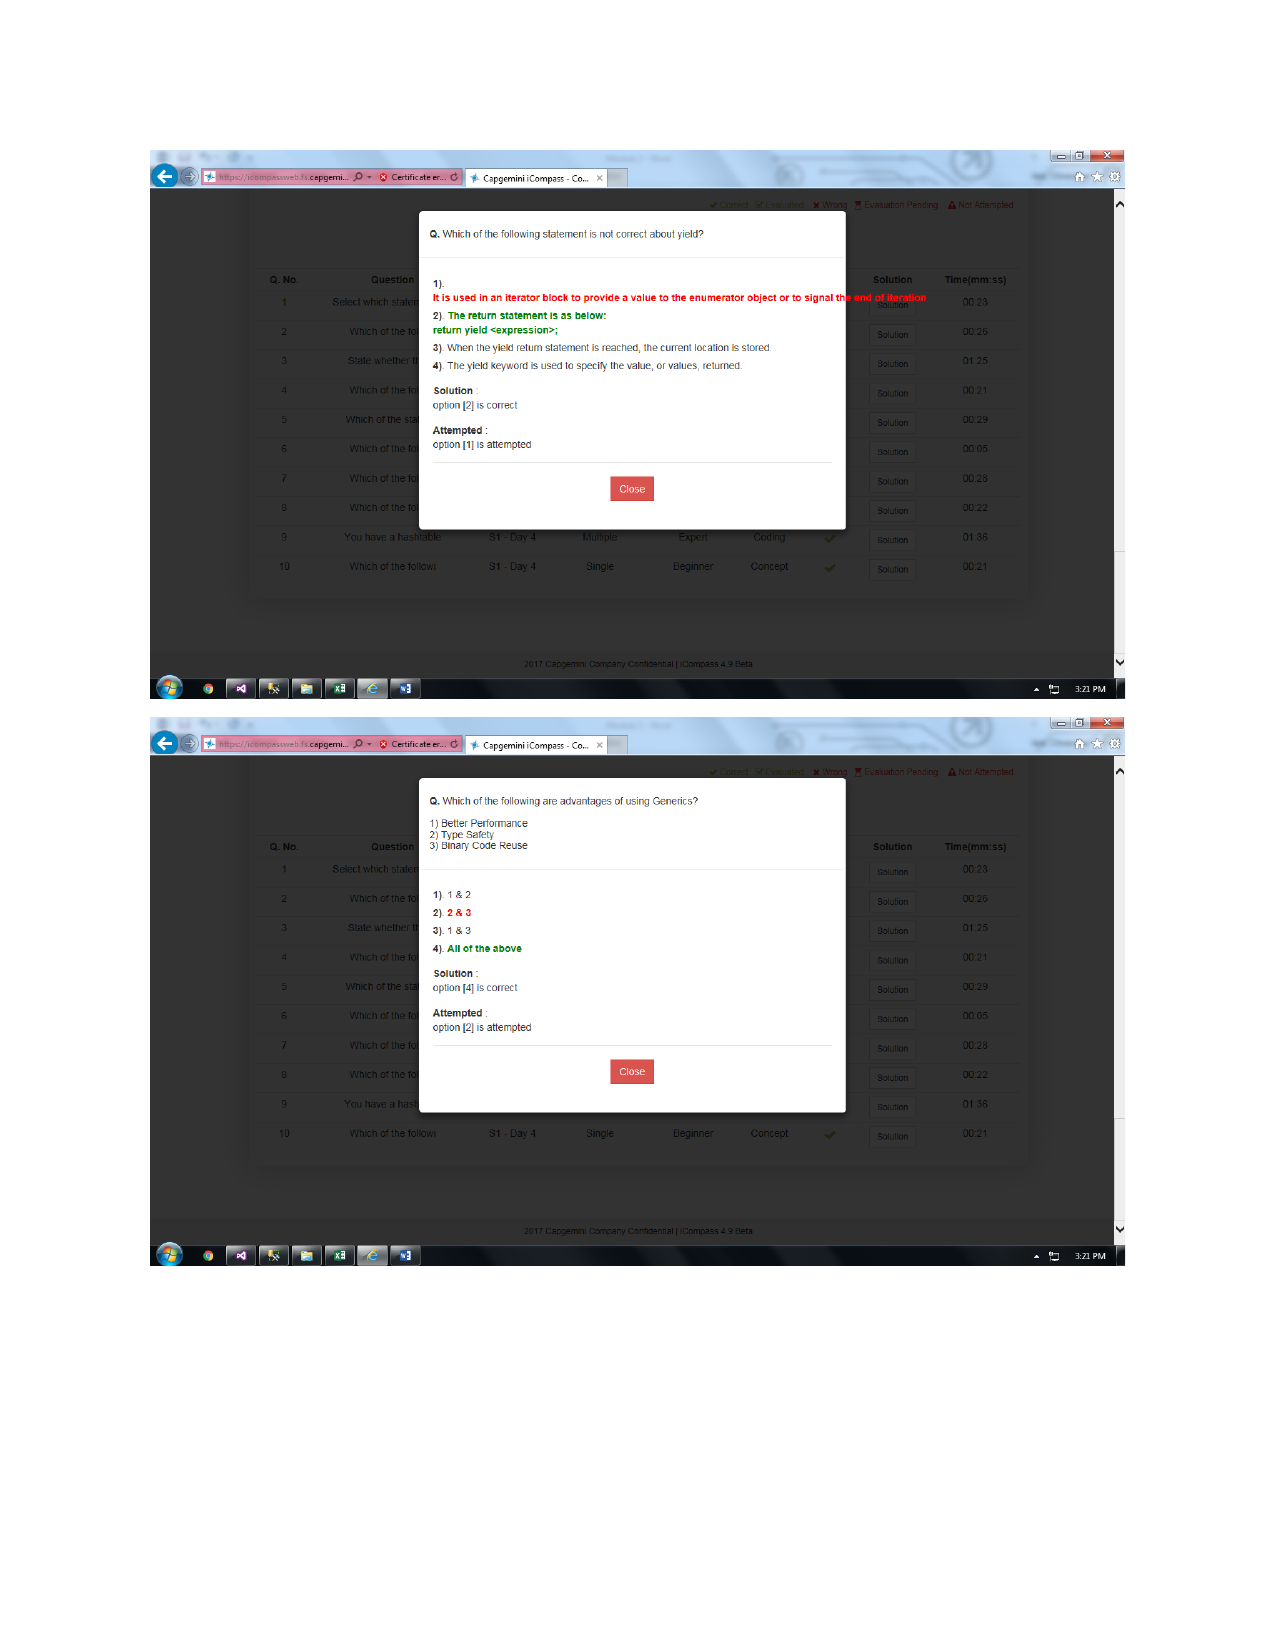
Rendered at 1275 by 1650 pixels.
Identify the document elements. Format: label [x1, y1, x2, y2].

picture [150, 150, 1125, 699]
picture [150, 717, 1125, 1266]
